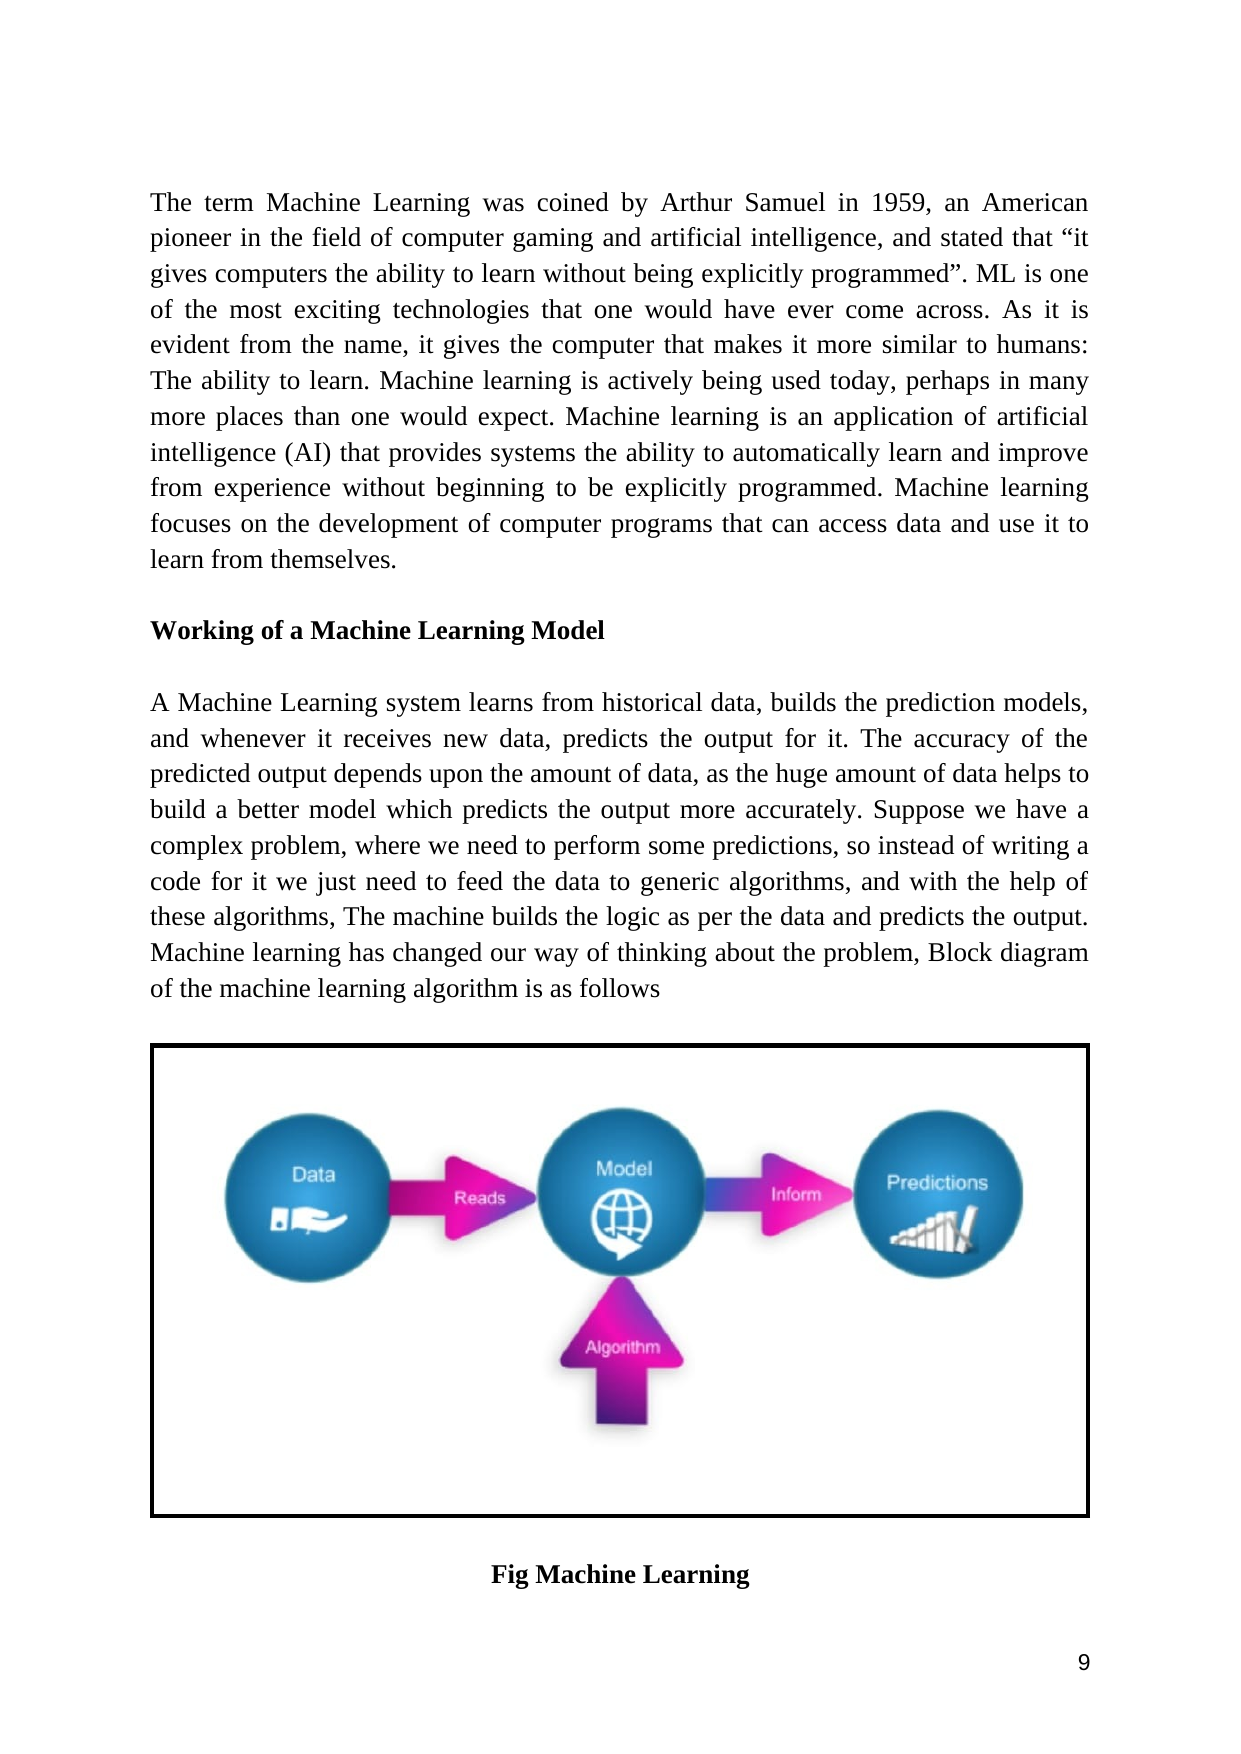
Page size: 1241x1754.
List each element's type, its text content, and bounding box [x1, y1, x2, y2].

text Fig Machine Learning [150, 1558, 1090, 1589]
text The term Machine Learning was coined by Arthur Samuel in 1959, an American pioneer in the field of computer gaming and artificial intelligence, and stated that “it gives computers the ability to learn without being explicitly programmed”. ML is one of the most exciting technologies that one would have ever come across. As it is evident from the name, it gives the computer that makes it more similar to humans: The ability to learn. Machine learning is actively being used today, perhaps in many more places than one would expect. Machine learning is an application of artificial intelligence (AI) that provides systems the ability to automatically learn and improve from experience without beginning to be explicitly programmed. Machine learning focuses on the development of computer programs that can access data and use it to learn from themselves. [150, 186, 1090, 574]
text A Machine Learning system learns from historical data, builds the prediction models, and whenever it receives new data, predicts the output for it. The accuracy of the predicted output depends upon the amount of data, as the huge amount of data helps to build a better model which predicts the output more accurately. Suppose we have a complex problem, where we need to perform some predictions, so instead of writing a code for it we just need to feed the data to generic algorithms, and with the help of these algorithms, The machine builds the logic as per the data and predicts the output. Machine learning has changed our way of thinking about the problem, Block diagram of the machine learning algorithm is as follows [150, 686, 1090, 1003]
text Working of a Machine Learning Model [150, 614, 1090, 646]
picture [154, 1048, 1086, 1514]
